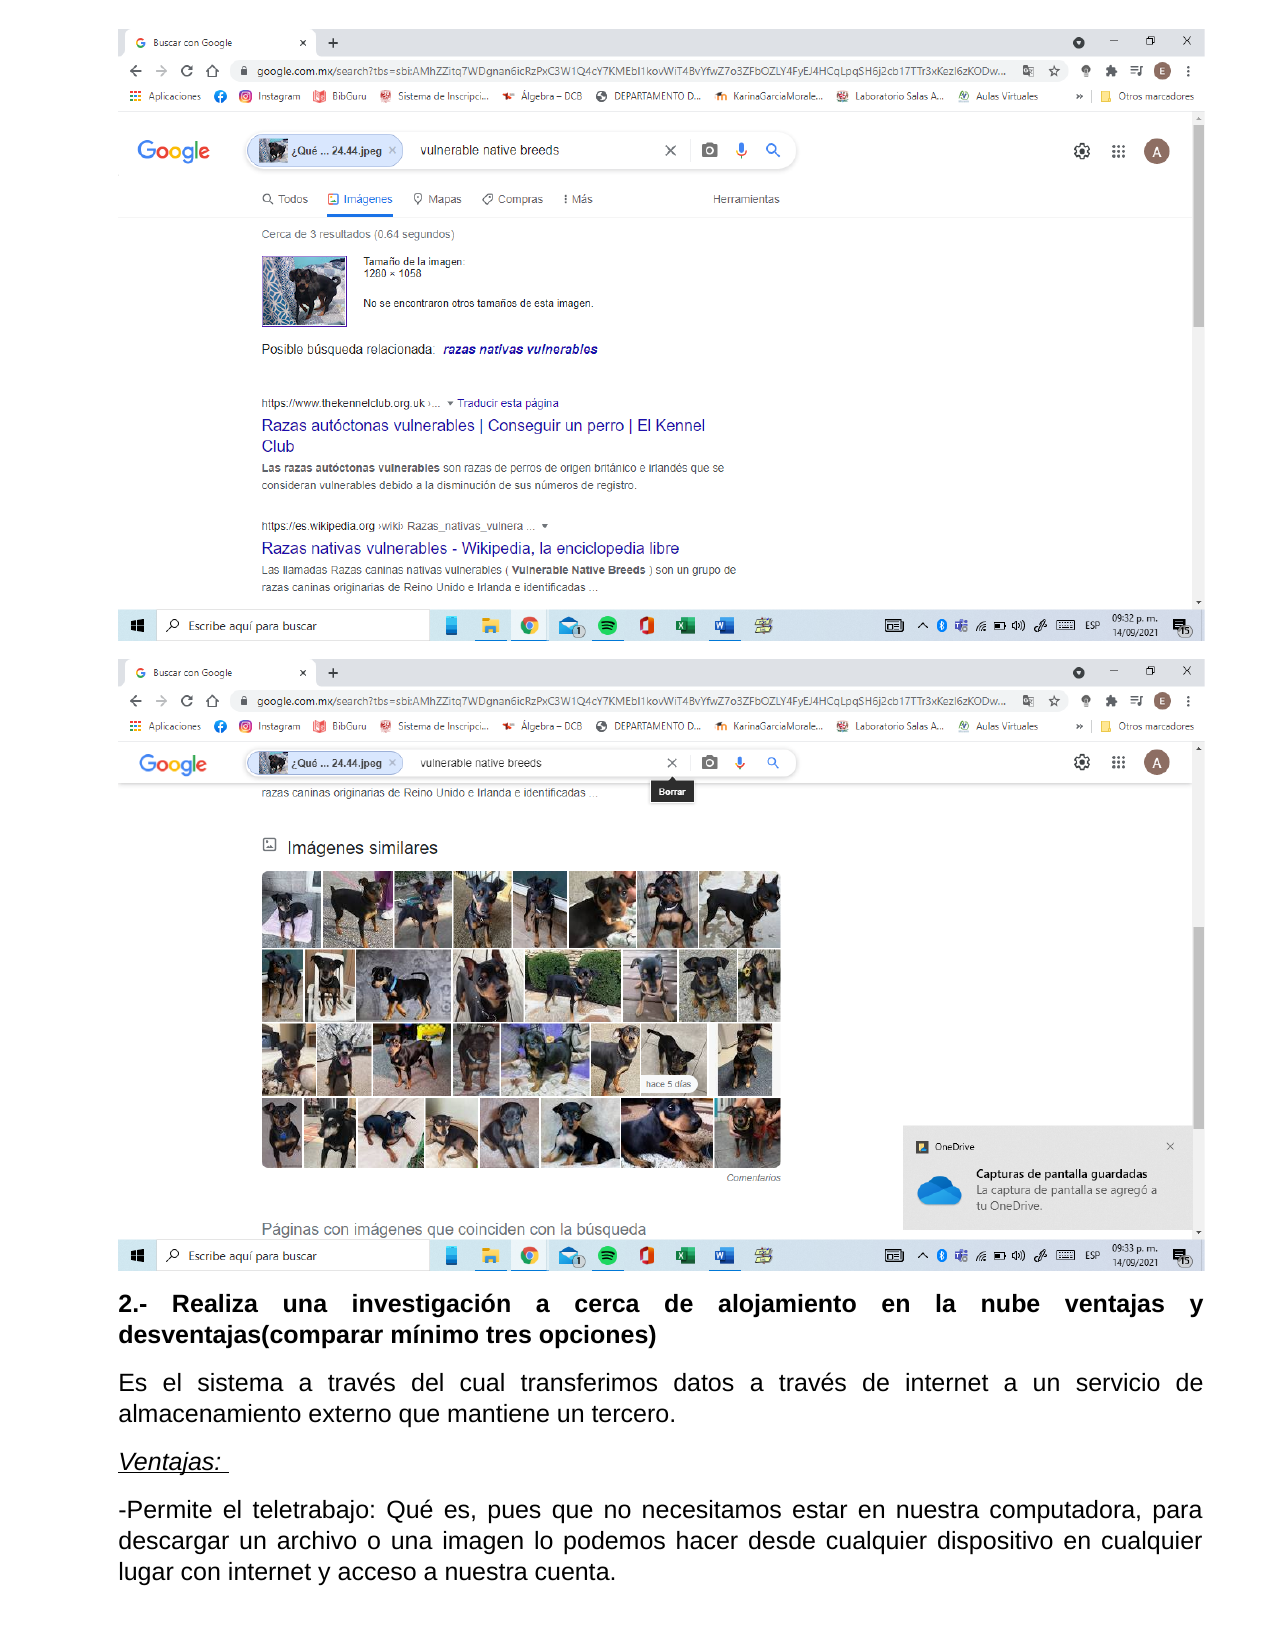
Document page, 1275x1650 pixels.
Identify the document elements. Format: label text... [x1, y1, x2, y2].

text -Permite el teletrabajo: Qué es, pues que no necesitamos estar en nuestra computadora, para descargar un archivo o una imagen lo podemos hacer desde cualquier dispositivo en cualquier lugar con internet y acceso a nuestra cuenta. [118, 1494, 1205, 1585]
picture [118, 29, 1205, 641]
text 2.- Realiza una investigación a cerca de alojamiento en la nube ventajas y desventajas(comparar mínimo tres opciones) [118, 1289, 1205, 1349]
text Es el sistema a través del cual transferimos datos a través de internet a un servicio de almacenamiento externo que mantiene un tercero. [118, 1368, 1205, 1428]
text Ventajas: [118, 1447, 1205, 1476]
picture [118, 659, 1205, 1271]
